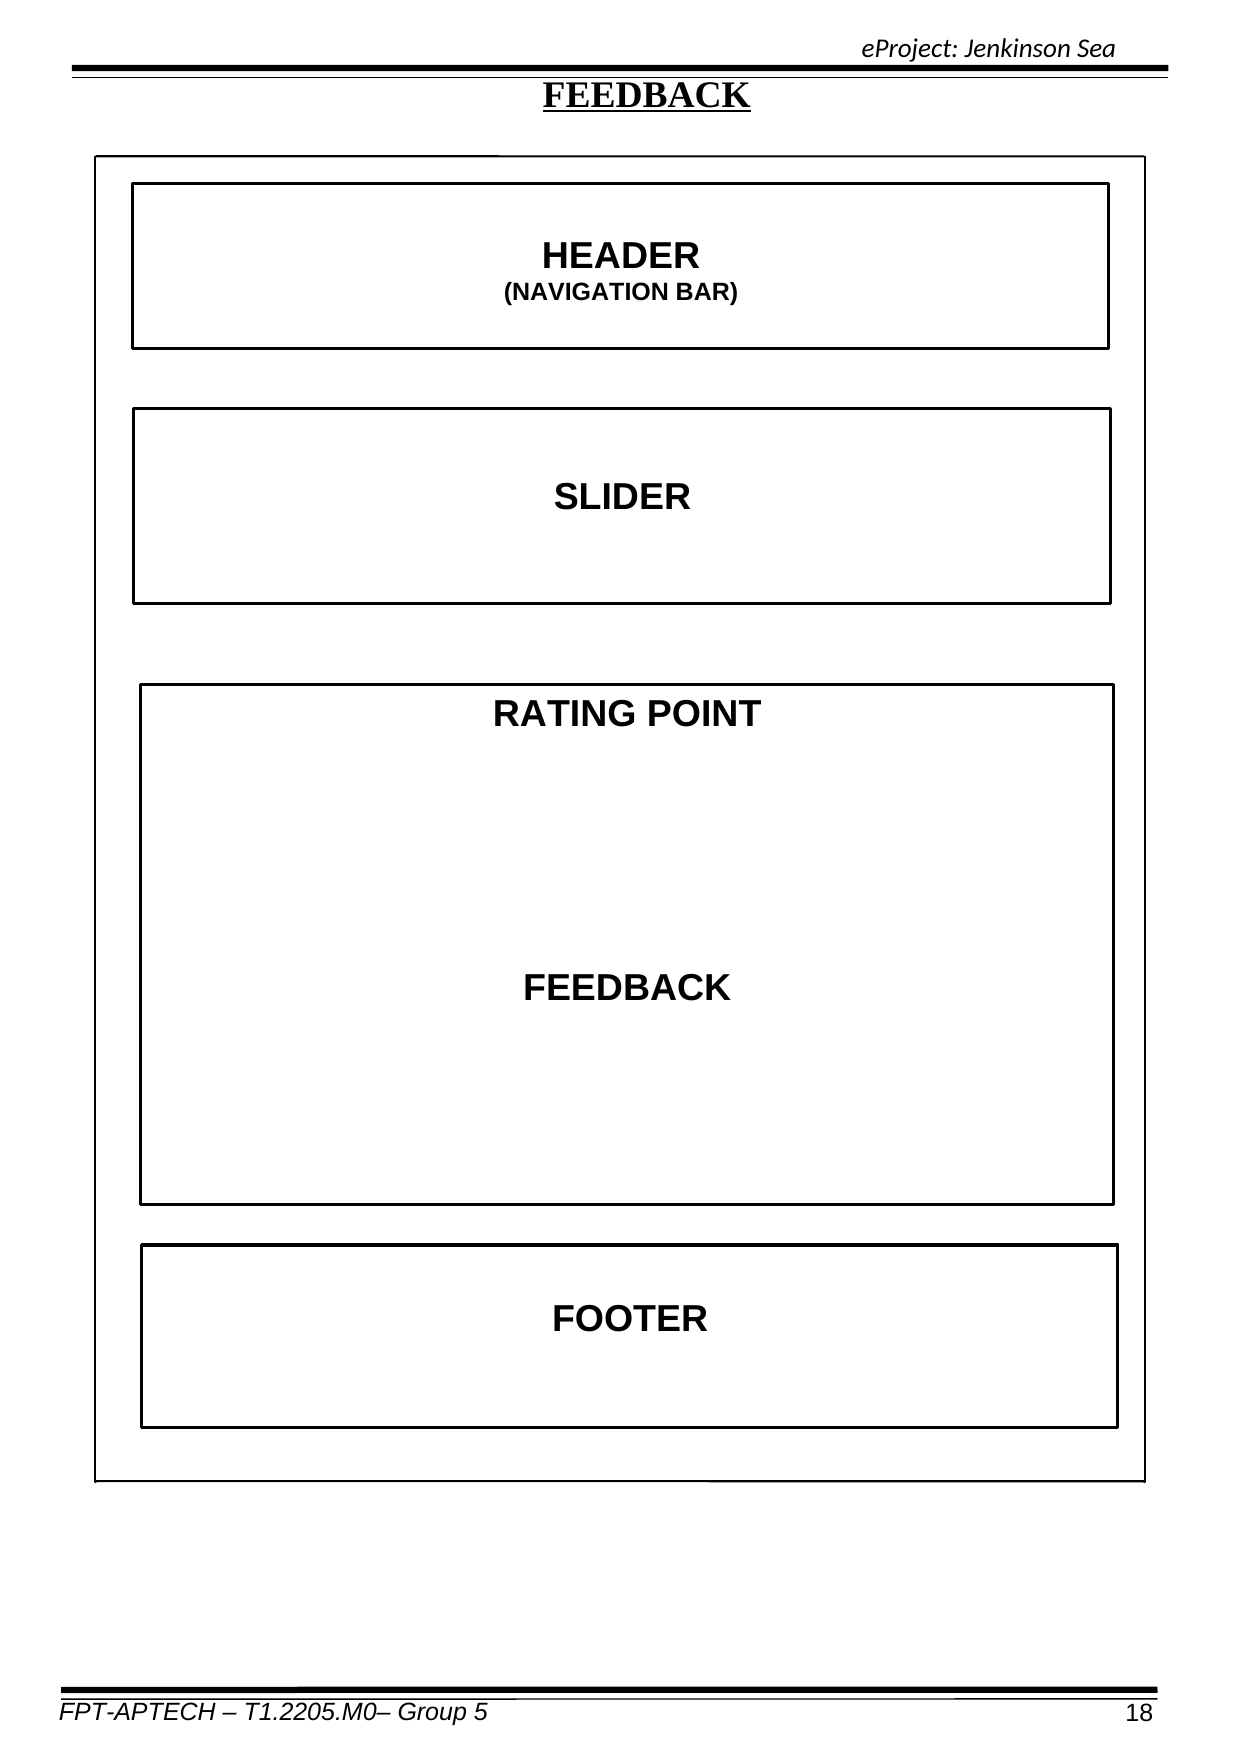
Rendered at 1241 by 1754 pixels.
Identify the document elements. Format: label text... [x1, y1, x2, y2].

subtitle FEEDBACK [90, 73, 1203, 116]
